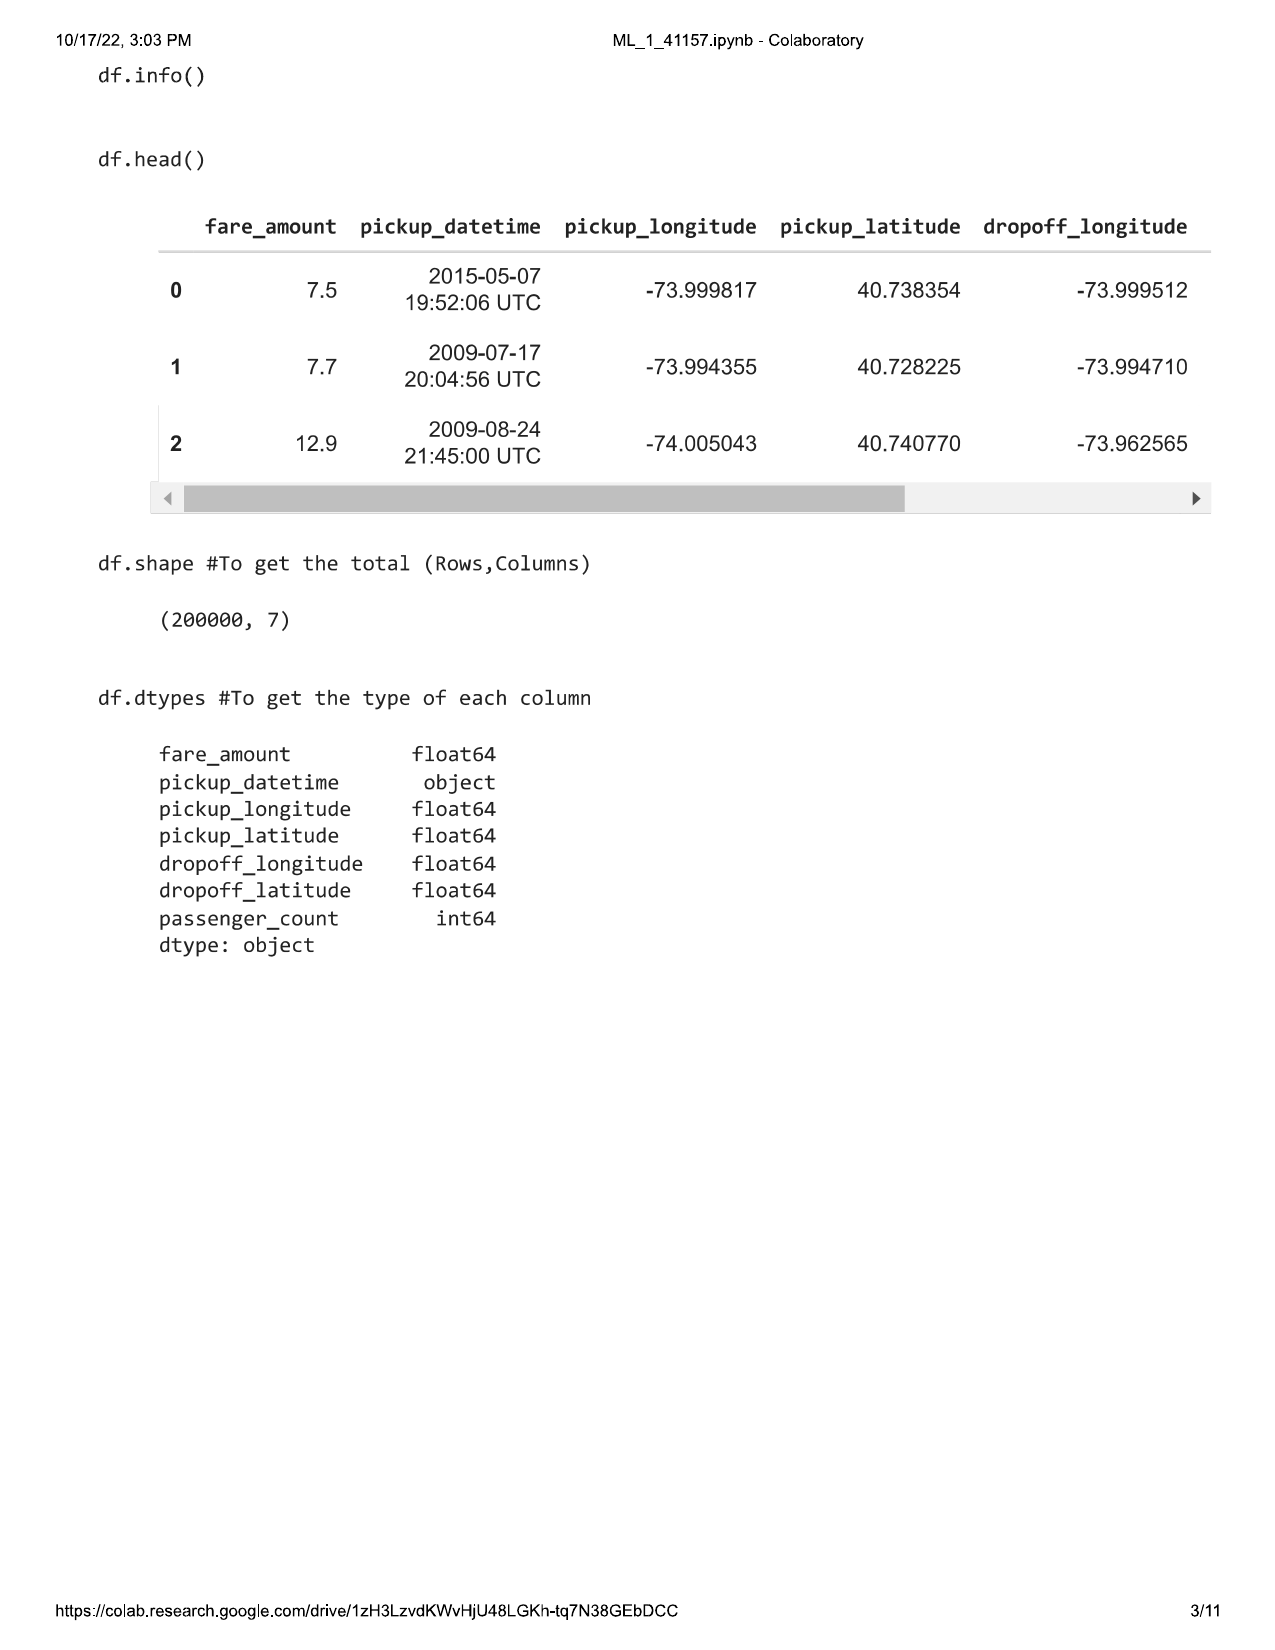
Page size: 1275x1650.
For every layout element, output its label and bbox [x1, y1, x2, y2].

picture [98, 150, 1212, 957]
